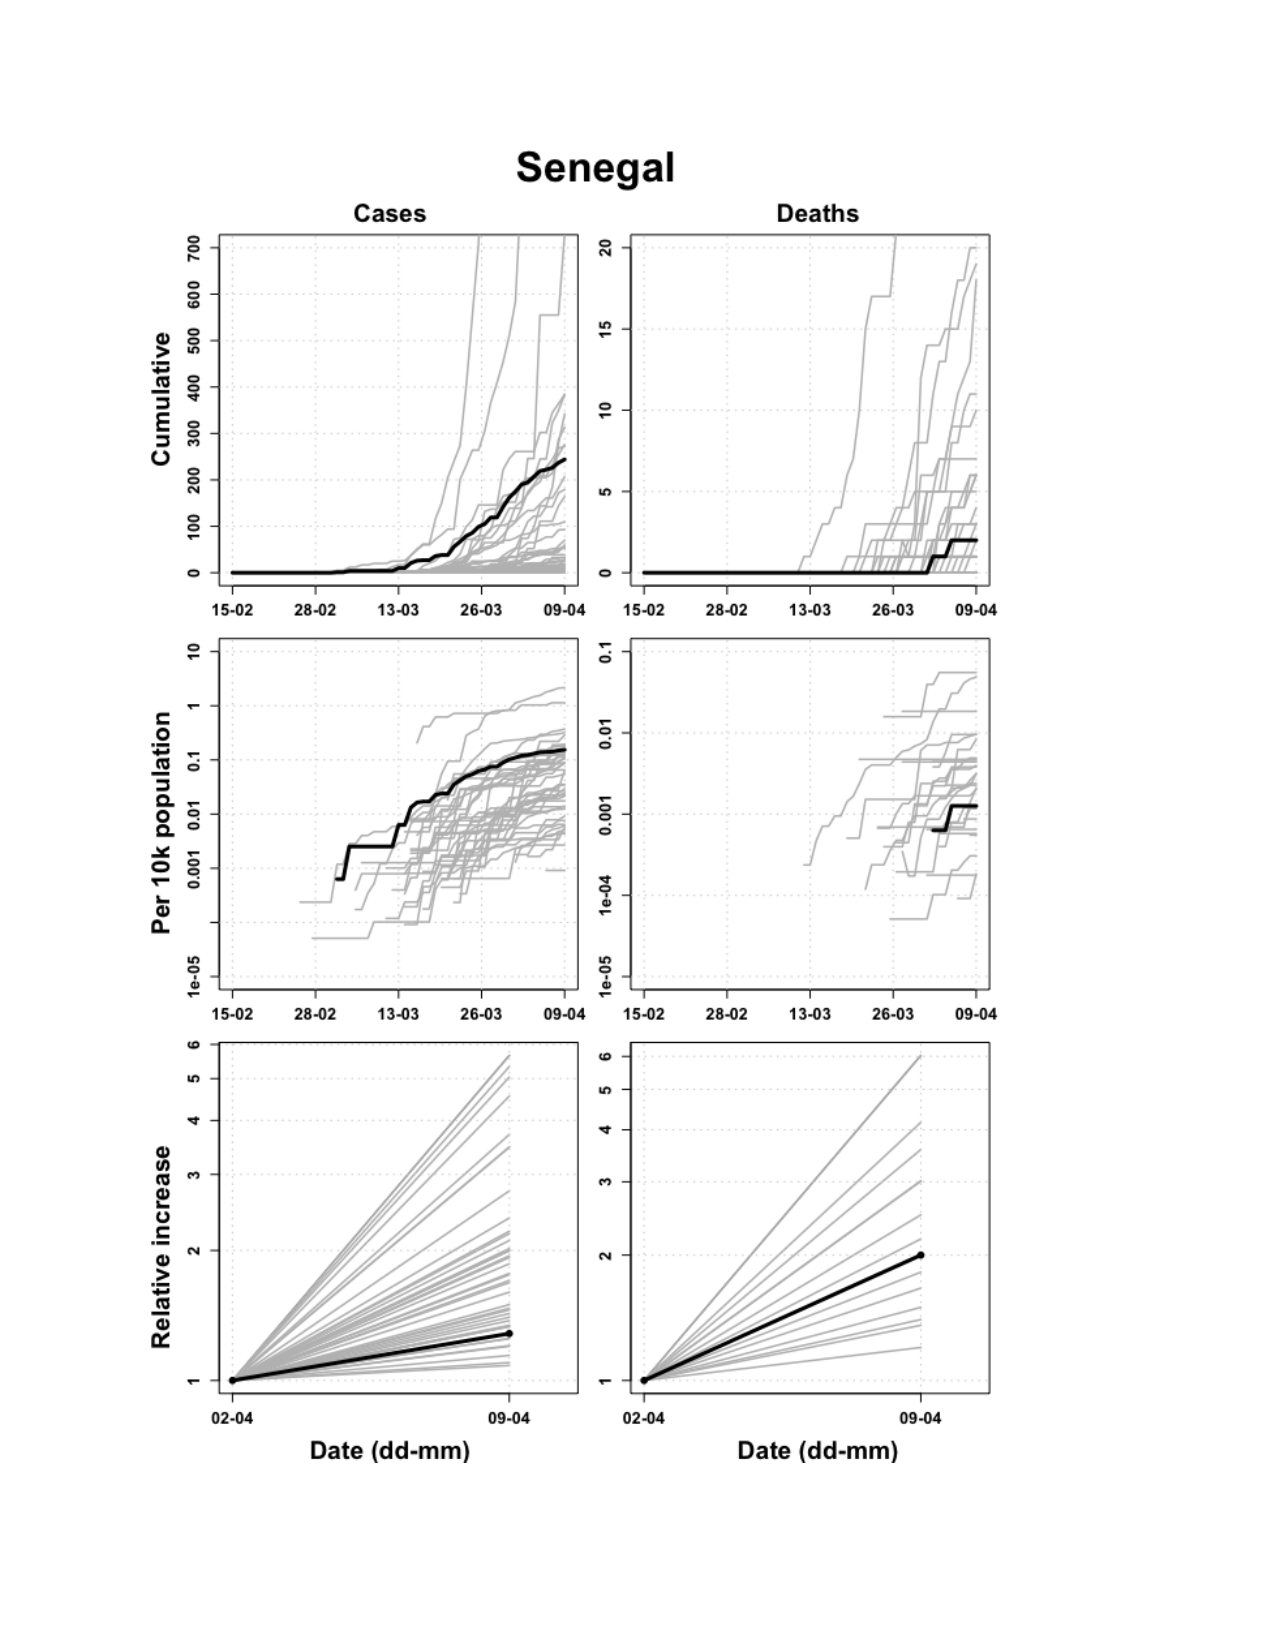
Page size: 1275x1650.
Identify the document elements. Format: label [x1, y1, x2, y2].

picture [150, 150, 1025, 1463]
